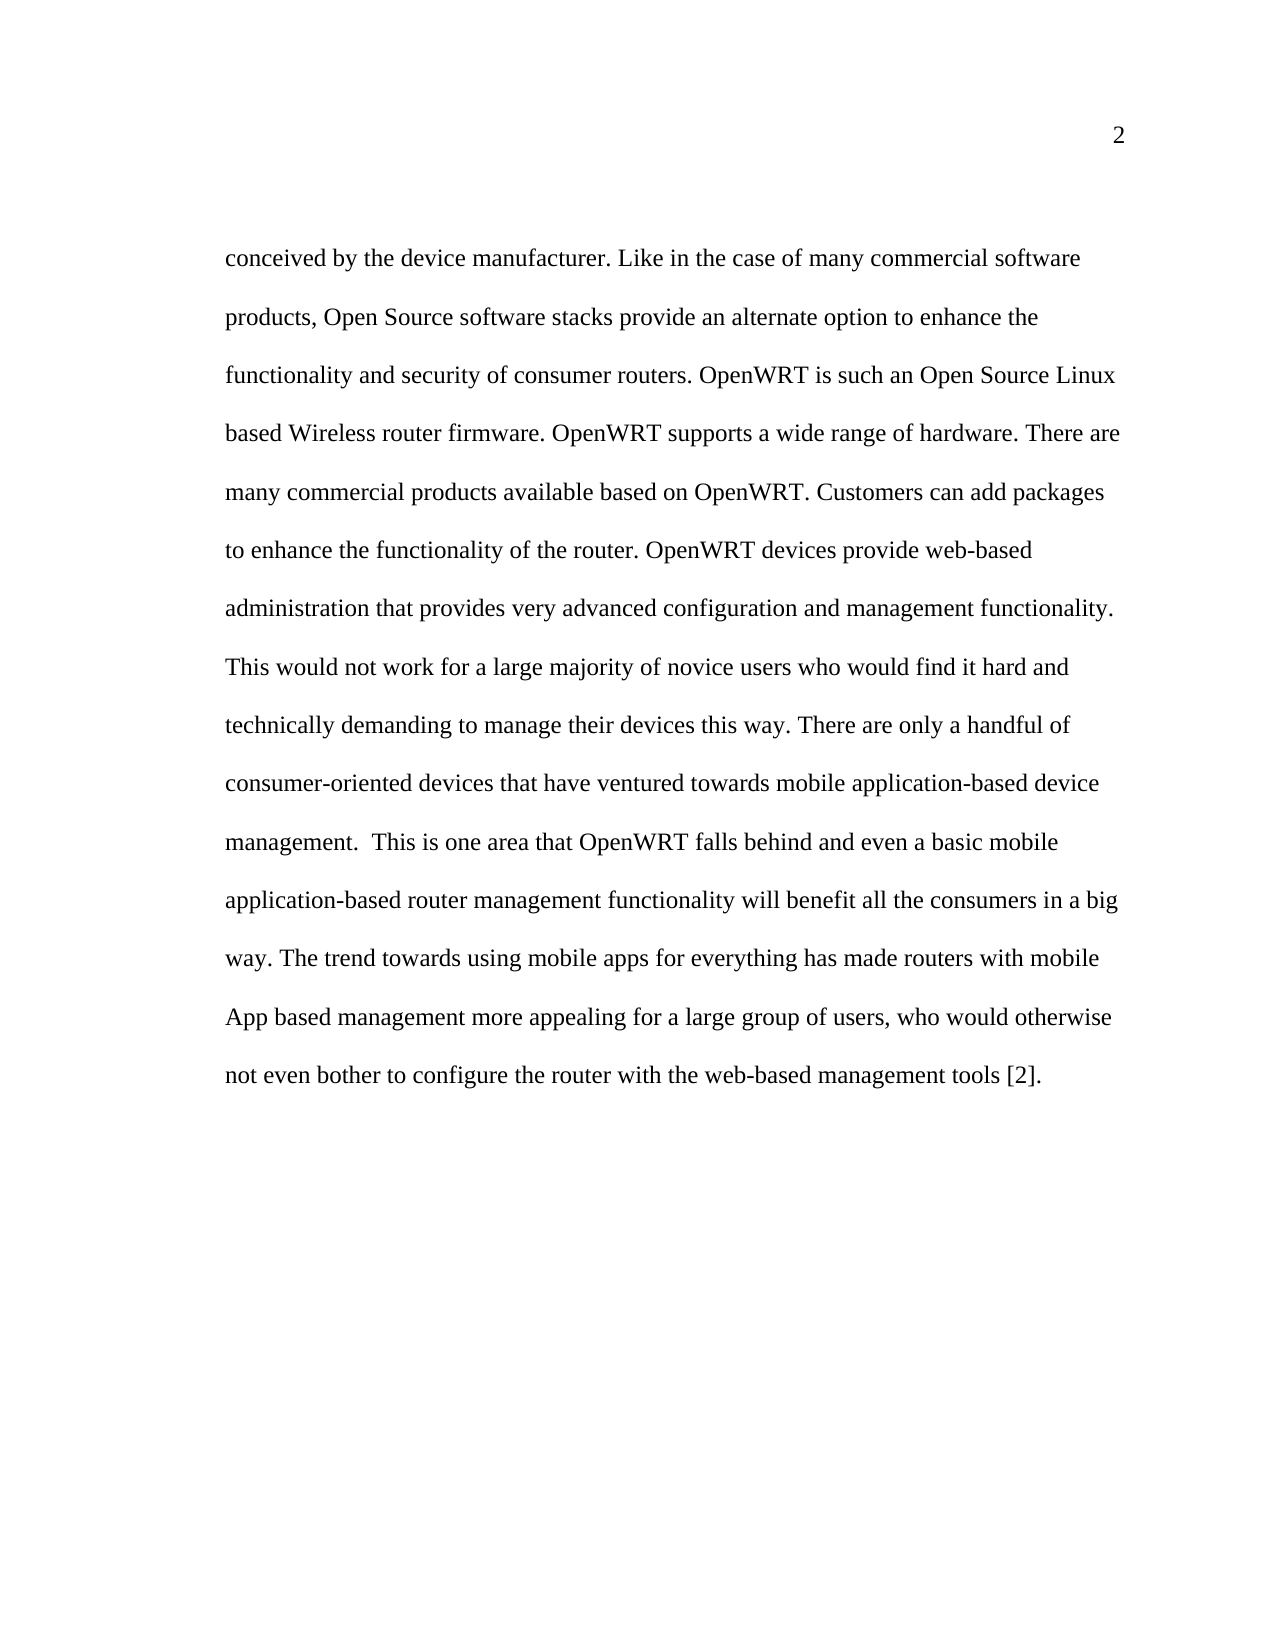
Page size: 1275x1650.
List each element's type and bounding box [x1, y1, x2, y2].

text [225, 220, 1125, 1095]
